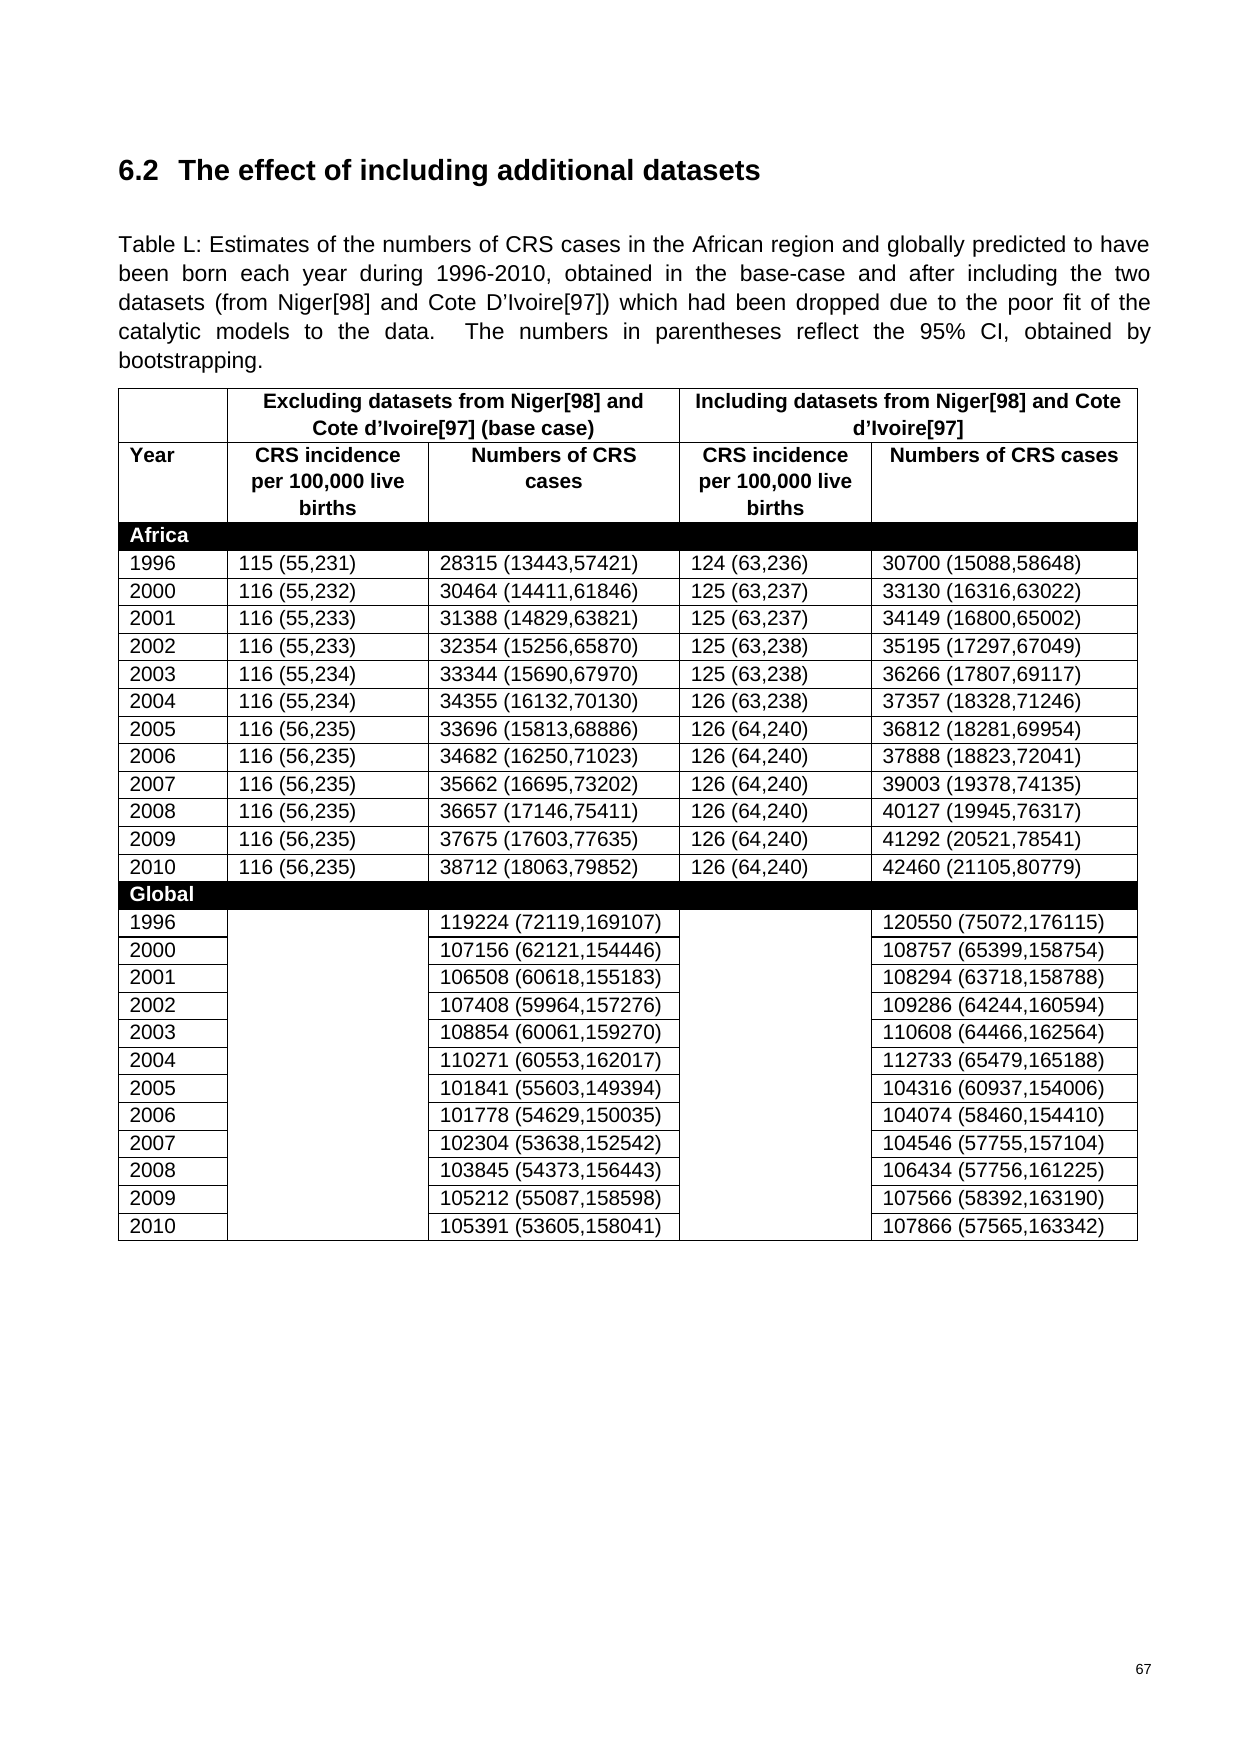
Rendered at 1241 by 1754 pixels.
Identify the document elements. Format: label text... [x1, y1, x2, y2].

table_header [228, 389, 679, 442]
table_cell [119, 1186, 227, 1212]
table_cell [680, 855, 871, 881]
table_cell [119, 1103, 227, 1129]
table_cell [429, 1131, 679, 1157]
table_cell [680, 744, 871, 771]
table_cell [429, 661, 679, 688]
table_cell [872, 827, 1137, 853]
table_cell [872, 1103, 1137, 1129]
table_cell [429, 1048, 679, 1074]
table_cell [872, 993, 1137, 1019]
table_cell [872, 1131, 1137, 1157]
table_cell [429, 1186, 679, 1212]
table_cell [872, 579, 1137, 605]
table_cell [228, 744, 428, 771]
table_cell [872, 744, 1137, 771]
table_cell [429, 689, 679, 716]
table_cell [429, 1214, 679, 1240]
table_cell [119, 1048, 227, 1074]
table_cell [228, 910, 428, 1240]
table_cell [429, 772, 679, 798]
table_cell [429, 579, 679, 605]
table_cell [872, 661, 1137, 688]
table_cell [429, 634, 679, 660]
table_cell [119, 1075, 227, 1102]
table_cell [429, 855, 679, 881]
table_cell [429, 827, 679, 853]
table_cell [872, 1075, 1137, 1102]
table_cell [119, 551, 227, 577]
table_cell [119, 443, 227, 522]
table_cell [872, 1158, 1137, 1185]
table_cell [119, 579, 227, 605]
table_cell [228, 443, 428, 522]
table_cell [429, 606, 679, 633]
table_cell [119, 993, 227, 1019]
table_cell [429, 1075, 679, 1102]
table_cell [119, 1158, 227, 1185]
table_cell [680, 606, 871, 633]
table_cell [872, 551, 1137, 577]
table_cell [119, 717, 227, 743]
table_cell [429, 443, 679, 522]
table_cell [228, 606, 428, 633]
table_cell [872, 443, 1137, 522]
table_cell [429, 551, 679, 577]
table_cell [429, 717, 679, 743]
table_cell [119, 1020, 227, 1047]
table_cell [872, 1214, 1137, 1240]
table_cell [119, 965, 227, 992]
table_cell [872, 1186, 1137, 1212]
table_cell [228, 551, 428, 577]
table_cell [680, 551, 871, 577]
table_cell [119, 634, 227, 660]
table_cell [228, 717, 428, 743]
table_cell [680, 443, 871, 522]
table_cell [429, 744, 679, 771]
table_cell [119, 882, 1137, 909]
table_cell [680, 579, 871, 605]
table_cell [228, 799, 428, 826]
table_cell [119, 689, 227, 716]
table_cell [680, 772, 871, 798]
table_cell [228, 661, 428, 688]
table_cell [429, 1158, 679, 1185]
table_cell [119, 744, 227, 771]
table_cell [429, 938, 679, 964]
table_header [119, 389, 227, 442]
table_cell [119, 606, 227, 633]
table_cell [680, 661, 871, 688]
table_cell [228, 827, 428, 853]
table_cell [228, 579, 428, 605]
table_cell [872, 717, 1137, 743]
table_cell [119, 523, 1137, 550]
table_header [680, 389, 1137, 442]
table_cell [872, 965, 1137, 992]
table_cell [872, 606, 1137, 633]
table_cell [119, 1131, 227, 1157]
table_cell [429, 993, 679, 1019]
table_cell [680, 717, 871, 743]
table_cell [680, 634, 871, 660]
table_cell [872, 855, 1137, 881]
subtitle The effect of including additional datasets [118, 153, 1152, 186]
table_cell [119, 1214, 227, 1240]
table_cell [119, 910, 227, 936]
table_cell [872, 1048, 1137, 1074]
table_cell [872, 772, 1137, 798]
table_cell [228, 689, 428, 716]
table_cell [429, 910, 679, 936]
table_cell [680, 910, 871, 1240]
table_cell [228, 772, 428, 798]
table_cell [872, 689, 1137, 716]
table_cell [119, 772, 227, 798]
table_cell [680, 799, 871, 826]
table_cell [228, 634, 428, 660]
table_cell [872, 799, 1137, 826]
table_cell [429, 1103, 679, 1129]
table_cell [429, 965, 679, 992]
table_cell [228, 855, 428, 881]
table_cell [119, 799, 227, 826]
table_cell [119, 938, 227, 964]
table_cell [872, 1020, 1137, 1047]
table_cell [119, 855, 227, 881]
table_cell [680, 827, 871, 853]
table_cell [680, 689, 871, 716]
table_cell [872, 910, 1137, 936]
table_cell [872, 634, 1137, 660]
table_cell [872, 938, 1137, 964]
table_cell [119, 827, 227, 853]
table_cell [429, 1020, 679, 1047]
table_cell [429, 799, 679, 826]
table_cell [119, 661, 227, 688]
